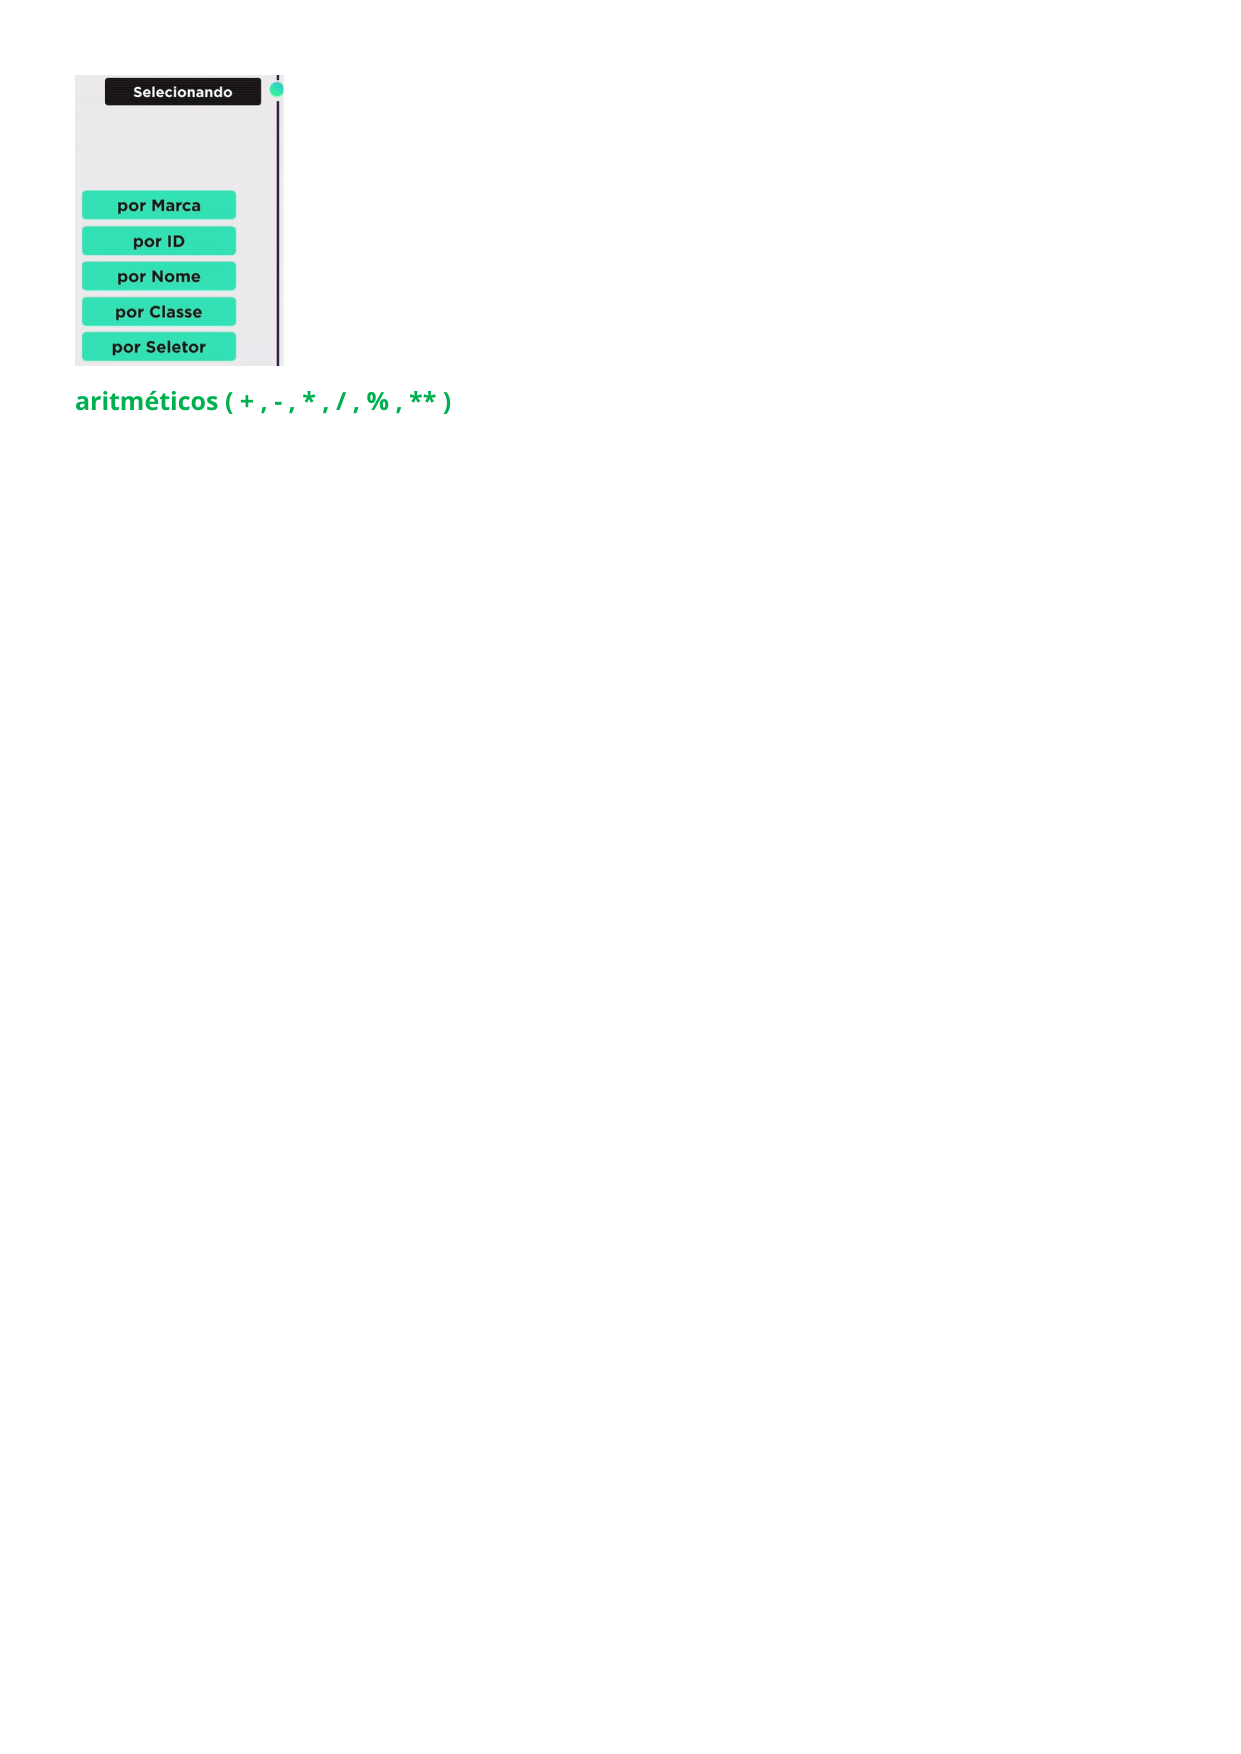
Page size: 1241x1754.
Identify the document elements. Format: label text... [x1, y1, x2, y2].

picture [75, 75, 284, 366]
subtitle aritméticos ( + , - , * , / , % , ** ) [75, 384, 1165, 418]
